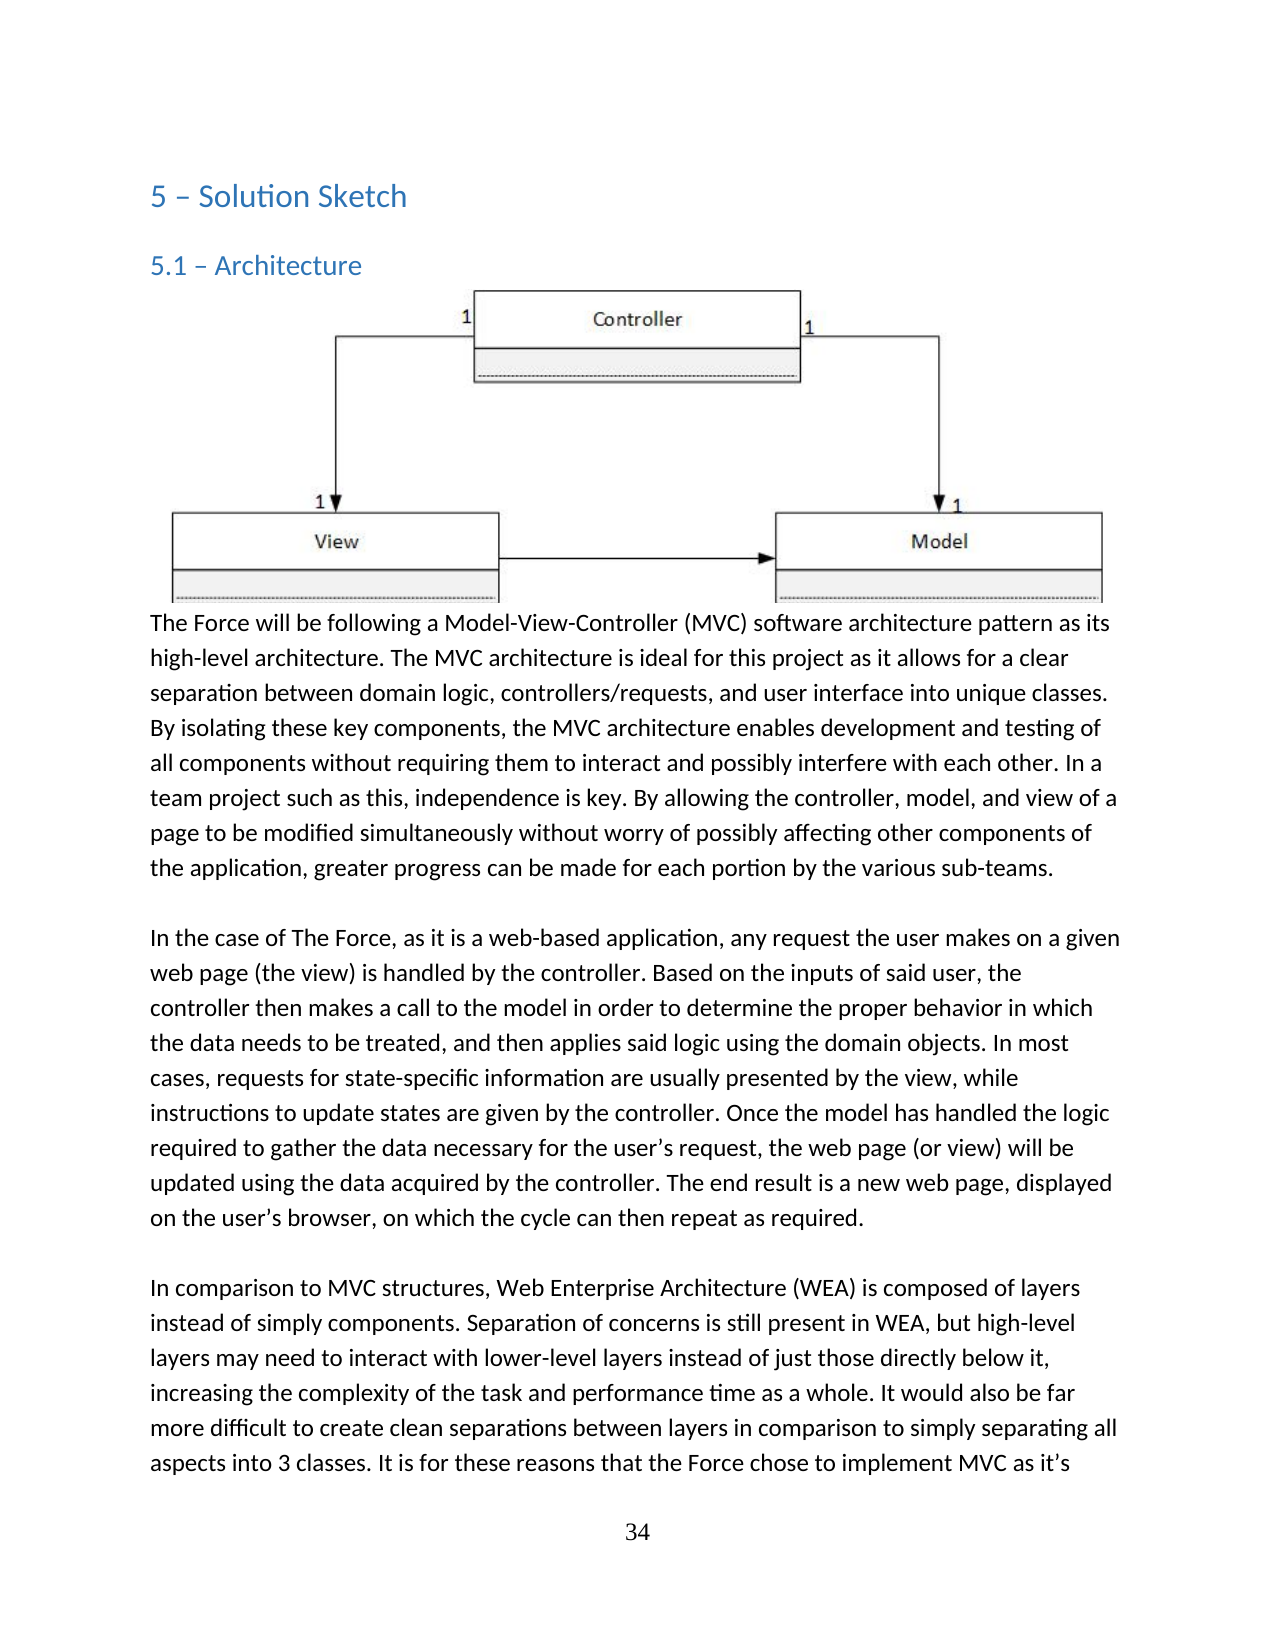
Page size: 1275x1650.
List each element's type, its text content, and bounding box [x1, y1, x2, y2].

text 5 – Solution Sketch [150, 175, 1125, 216]
text 5.1 – Architecture [150, 247, 1125, 282]
picture [168, 289, 1103, 601]
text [150, 1272, 1125, 1478]
text In the case of The Force, as it is a web-based application, any request the user makes on a given web page (the view) is handled by the controller. Based on the inputs of said user, the controller then makes a call to the model in order to determine the proper behavior in which the data needs to be treated, and then applies said logic using the domain objects. In most cases, requests for state-specific information are usually presented by the view, while instructions to update states are given by the controller. Once the model has handled the logic required to gather the data necessary for the user’s request, the web page (or view) will be updated using the data acquired by the controller. The end result is a new web page, displayed on the user’s browser, on which the cycle can then repeat as required. [150, 922, 1125, 1233]
